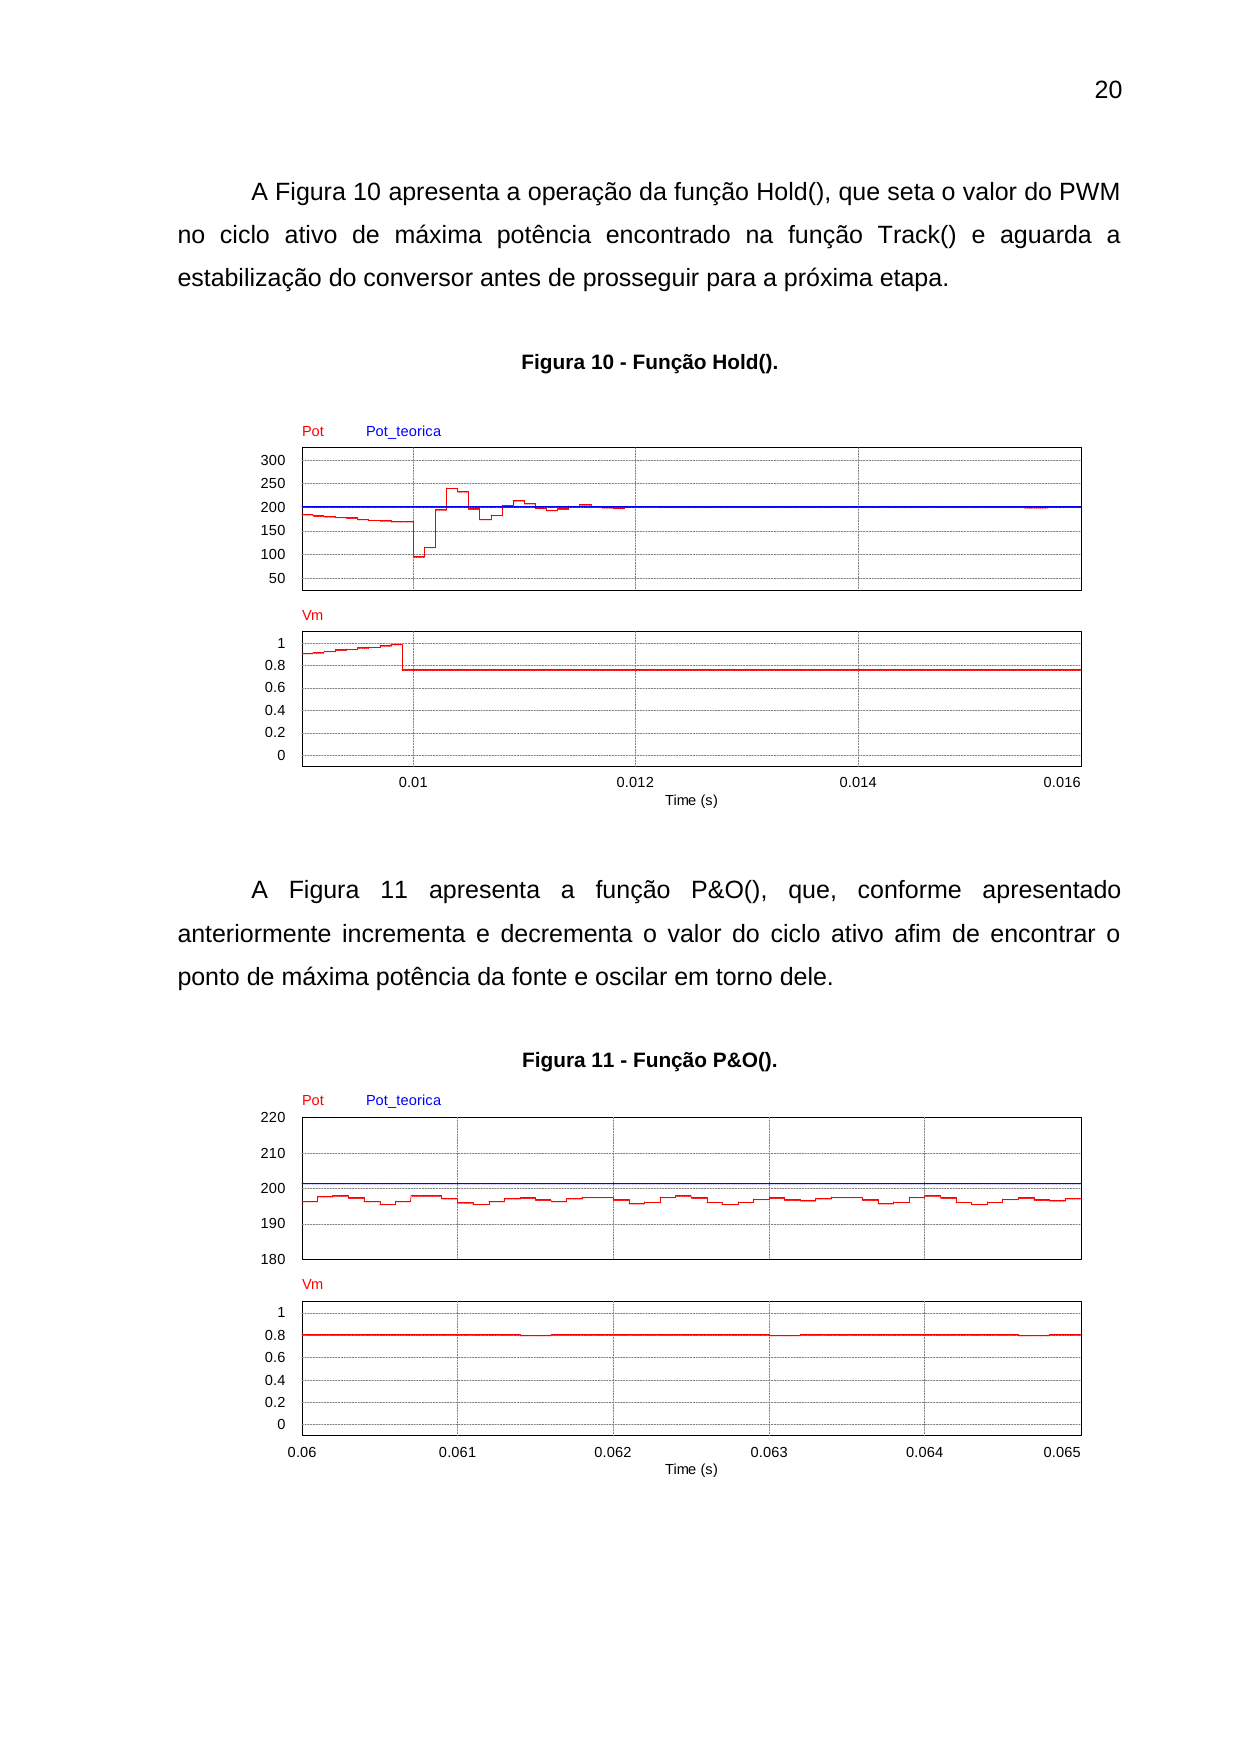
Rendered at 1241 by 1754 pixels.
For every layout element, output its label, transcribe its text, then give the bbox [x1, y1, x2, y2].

text A Figura 10 apresenta a operação da função Hold(), que seta o valor do PWM no ciclo ativo de máxima potência encontrado na função Track() e aguarda a estabilização do conversor antes de prosseguir para a próxima etapa. [177, 177, 1122, 292]
text A Figura 11 apresenta a função P&O(), que, conforme apresentado anteriormente incrementa e decrementa o valor do ciclo ativo afim de encontrar o ponto de máxima potência da fonte e oscilar em torno dele. [177, 875, 1122, 990]
